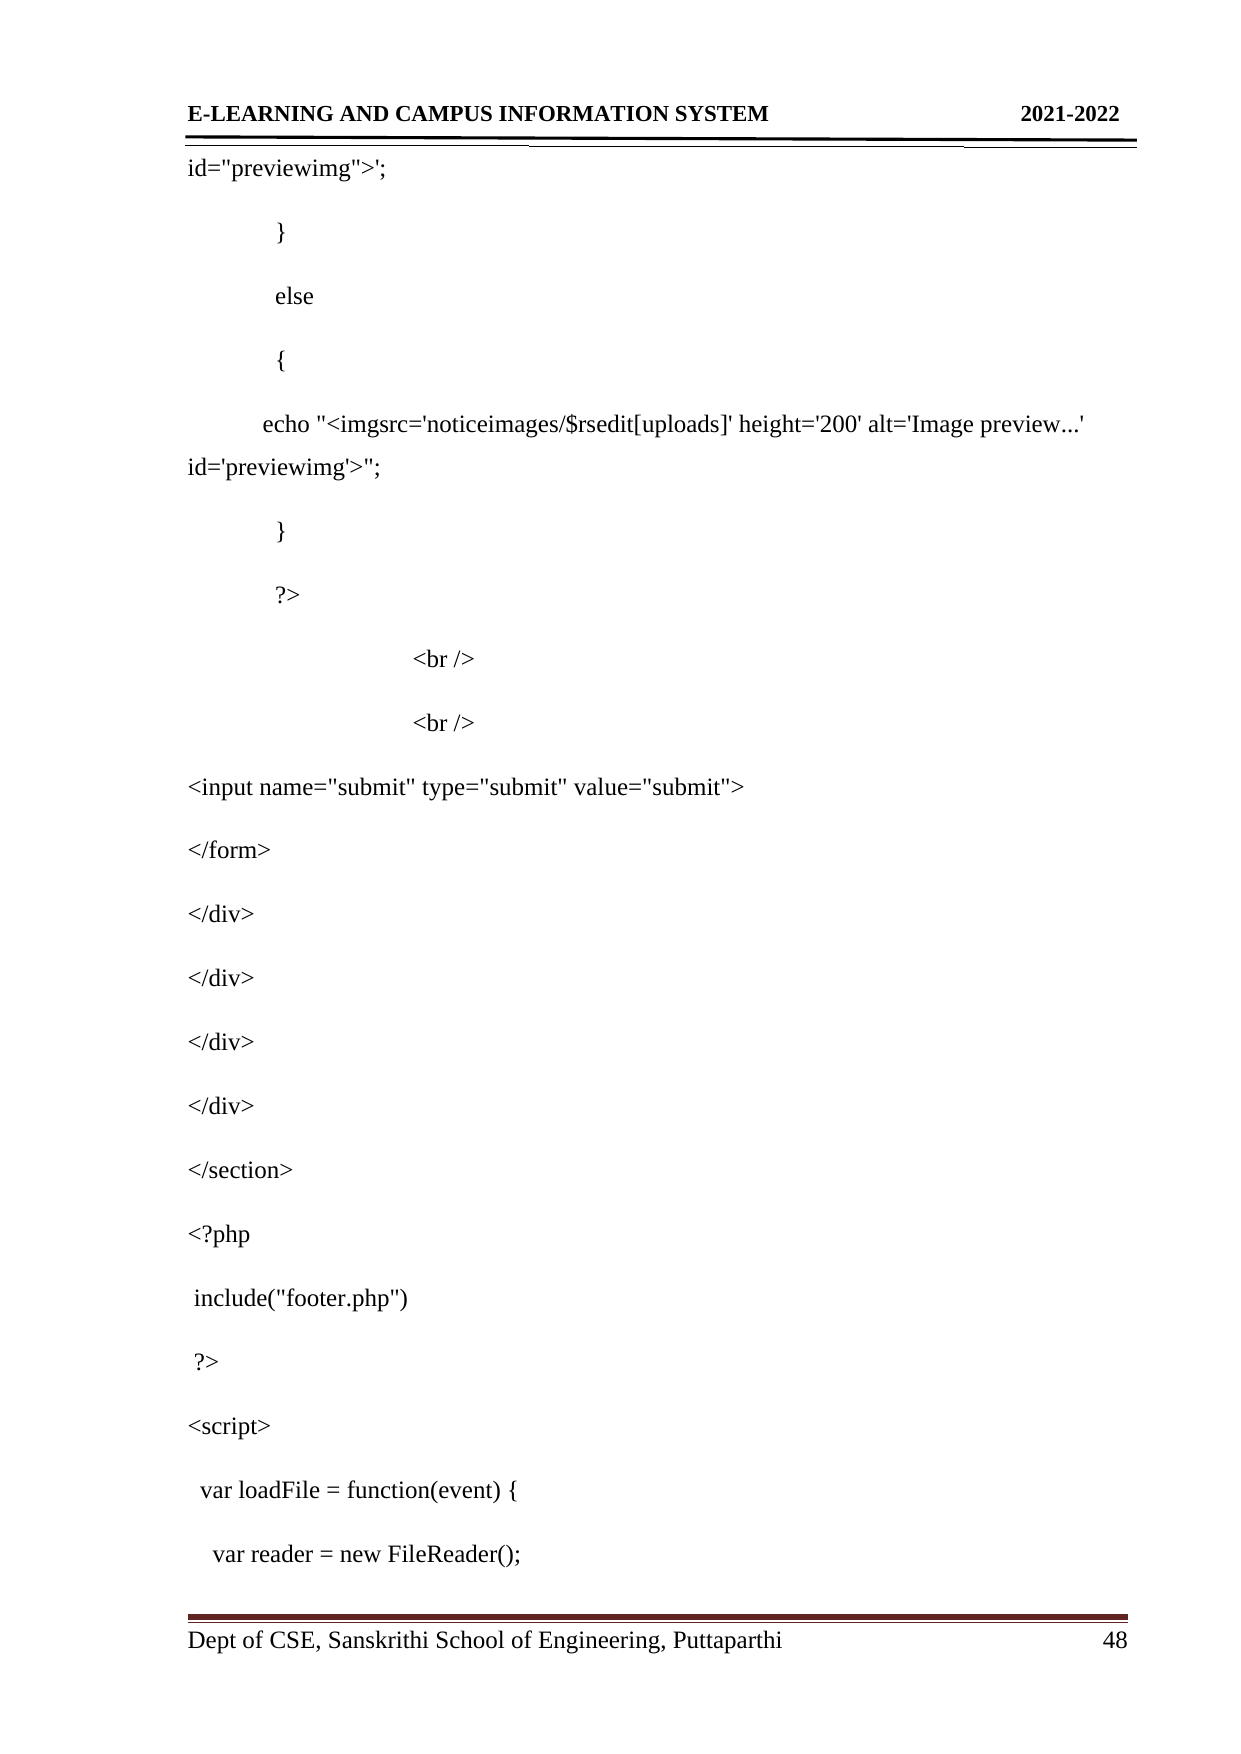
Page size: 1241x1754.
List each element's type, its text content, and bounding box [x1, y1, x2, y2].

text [187, 153, 1128, 182]
text ?> [187, 580, 1128, 608]
text } [187, 516, 1128, 544]
text ?> [187, 1347, 1128, 1376]
text </div> [187, 1027, 1128, 1056]
text <br /> [187, 644, 1128, 672]
text </form> [187, 836, 1128, 864]
text </section> [187, 1155, 1128, 1184]
text <?php [187, 1219, 1128, 1248]
text <script> [187, 1411, 1128, 1440]
text <br /> [187, 708, 1128, 736]
text echo "<imgsrc='noticeimages/$rsedit[uploads]' height='200' alt='Image preview...' id='previewimg'>"; [187, 409, 1128, 481]
text } [187, 217, 1128, 246]
text <input name="submit" type="submit" value="submit"> [187, 772, 1128, 800]
text </div> [187, 1091, 1128, 1120]
text { [187, 345, 1128, 373]
text include("footer.php") [187, 1283, 1128, 1312]
text </div> [187, 899, 1128, 928]
text else [187, 281, 1128, 309]
text var reader = new FileReader(); [187, 1539, 1128, 1568]
text var loadFile = function(event) { [187, 1475, 1128, 1504]
text </div> [187, 963, 1128, 992]
